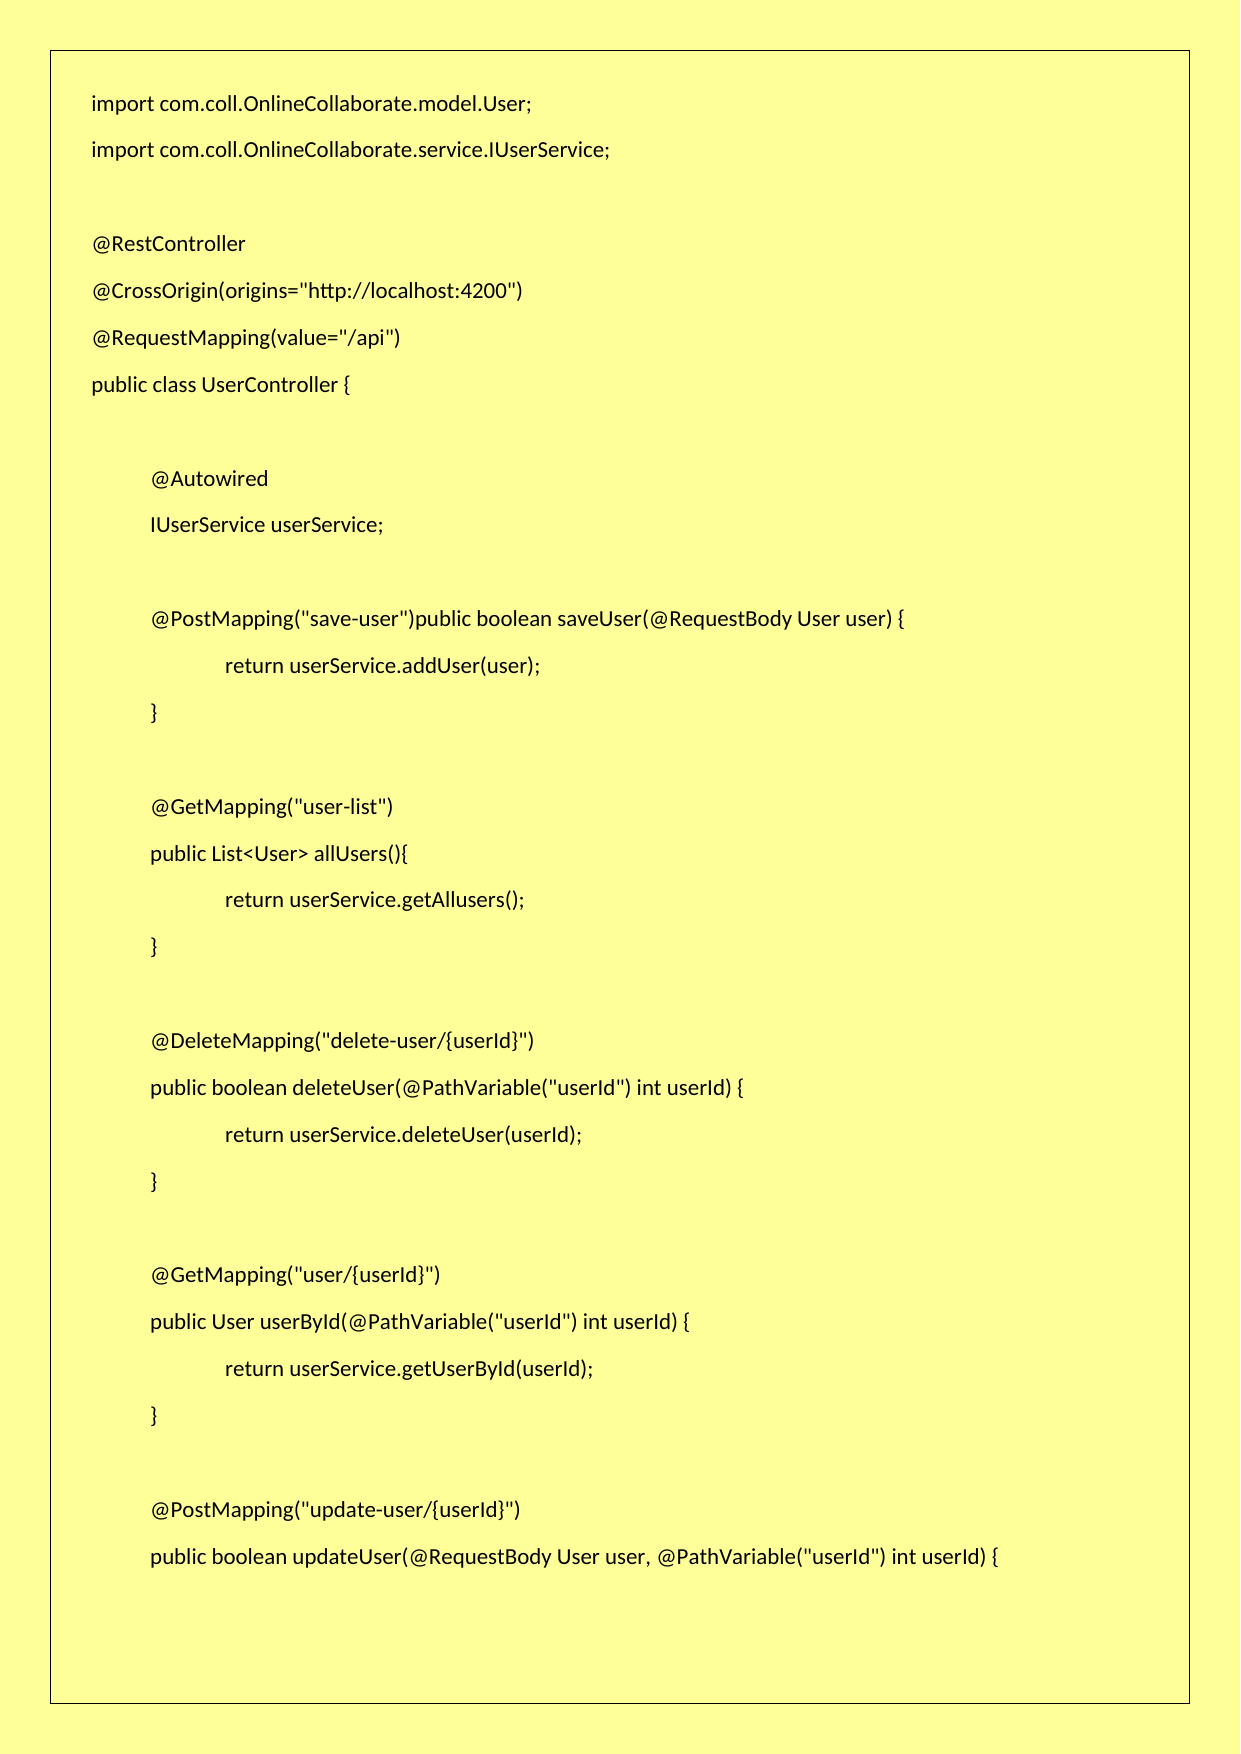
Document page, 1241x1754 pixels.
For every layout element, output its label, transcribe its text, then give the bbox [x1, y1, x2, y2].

text IUserService userService; [91, 511, 1154, 538]
text public boolean deleteUser(@PathVariable("userId") int userId) { [91, 1073, 1154, 1101]
text import com.coll.OnlineCollaborate.model.User; [91, 89, 1154, 117]
text @PostMapping("save-user")public boolean saveUser(@RequestBody User user) { [91, 604, 1154, 632]
text return userService.getAllusers(); [91, 886, 1154, 913]
text } [91, 698, 1154, 726]
text @DeleteMapping("delete-user/{userId}") [91, 1026, 1154, 1054]
text public class UserController { [91, 370, 1154, 398]
text import com.coll.OnlineCollaborate.service.IUserService; [91, 136, 1154, 163]
text @RequestMapping(value="/api") [91, 323, 1154, 351]
text @GetMapping("user-list") [91, 792, 1154, 820]
text return userService.deleteUser(userId); [91, 1120, 1154, 1148]
text @PostMapping("update-user/{userId}") [91, 1495, 1154, 1523]
text public User userById(@PathVariable("userId") int userId) { [91, 1307, 1154, 1335]
text } [91, 932, 1154, 960]
text } [91, 1401, 1154, 1429]
text } [91, 1167, 1154, 1195]
text @GetMapping("user/{userId}") [91, 1261, 1154, 1288]
text public List<User> allUsers(){ [91, 839, 1154, 867]
text @RestController [91, 229, 1154, 257]
text @Autowired [91, 464, 1154, 492]
text @CrossOrigin(origins="http://localhost:4200") [91, 276, 1154, 304]
text return userService.getUserById(userId); [91, 1354, 1154, 1382]
text return userService.addUser(user); [91, 651, 1154, 679]
text public boolean updateUser(@RequestBody User user, @PathVariable("userId") int userId) { [91, 1542, 1154, 1570]
